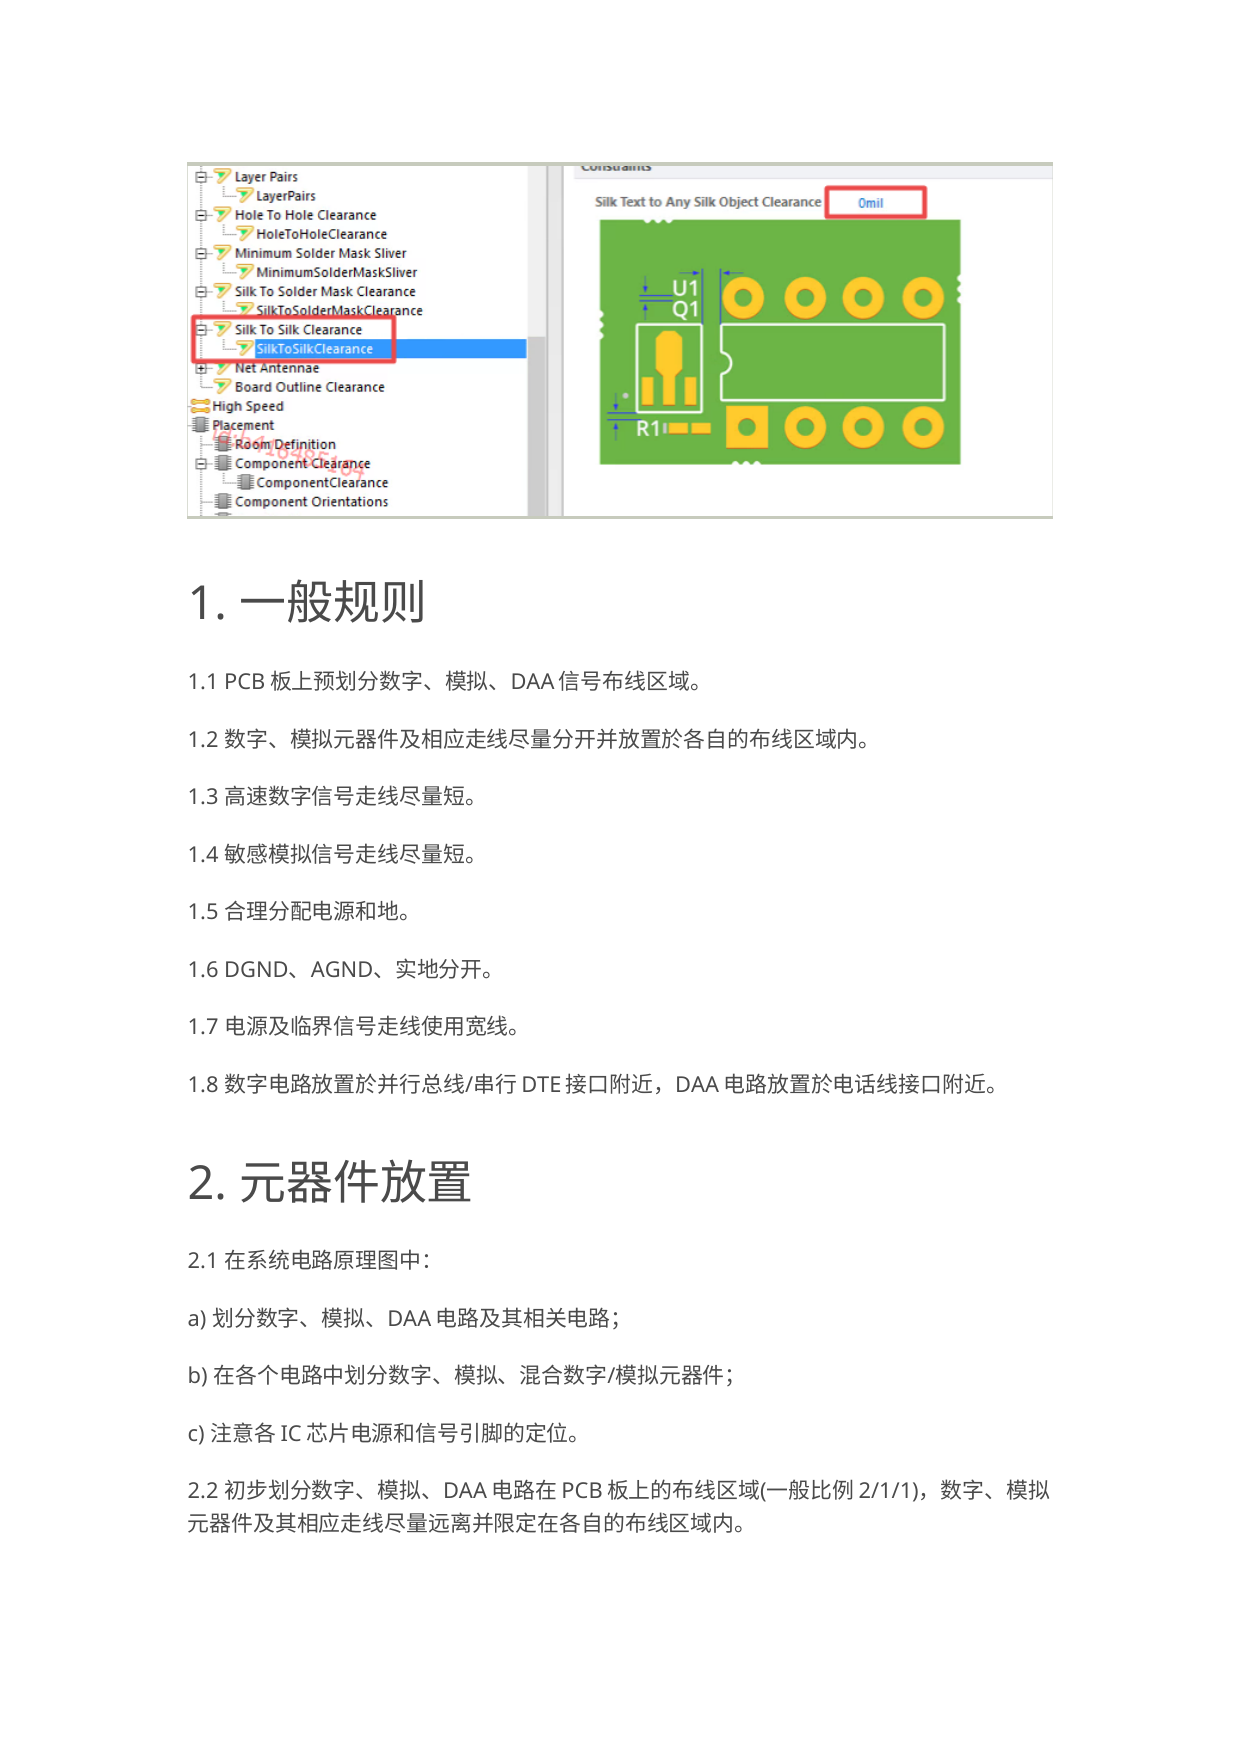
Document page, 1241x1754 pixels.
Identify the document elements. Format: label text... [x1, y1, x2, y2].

text 1.8 数字电路放置於并行总线/串行DTE接口附近，DAA电路放置於电话线接口附近。 [187, 1066, 1053, 1099]
text 1.3 高速数字信号走线尽量短。 [187, 779, 1053, 811]
text a) 划分数字、模拟、DAA电路及其相关电路； [187, 1301, 1053, 1333]
text 1.4 敏感模拟信号走线尽量短。 [187, 836, 1053, 869]
text 1.5 合理分配电源和地。 [187, 894, 1053, 926]
text b) 在各个电路中划分数字、模拟、混合数字/模拟元器件； [187, 1358, 1053, 1391]
text 2.2 初步划分数字、模拟、DAA电路在PCB板上的布线区域(一般比例2/1/1)，数字、模拟元器件及其相应走线尽量远离并限定在各自的布线区域内。 [187, 1473, 1053, 1538]
text 1.7 电源及临界信号走线使用宽线。 [187, 1009, 1053, 1041]
text 1.1 PCB板上预划分数字、模拟、DAA信号布线区域。 [187, 664, 1053, 696]
text c) 注意各IC芯片电源和信号引脚的定位。 [187, 1416, 1053, 1448]
text 2.1 在系统电路原理图中： [187, 1243, 1053, 1276]
text 1.2 数字、模拟元器件及相应走线尽量分开并放置於各自的布线区域内。 [187, 721, 1053, 754]
text 2. 元器件放置 [187, 1130, 1053, 1228]
text 1.6 DGND、AGND、实地分开。 [187, 951, 1053, 984]
text 1. 一般规则 [187, 551, 1053, 648]
picture [187, 166, 1053, 516]
